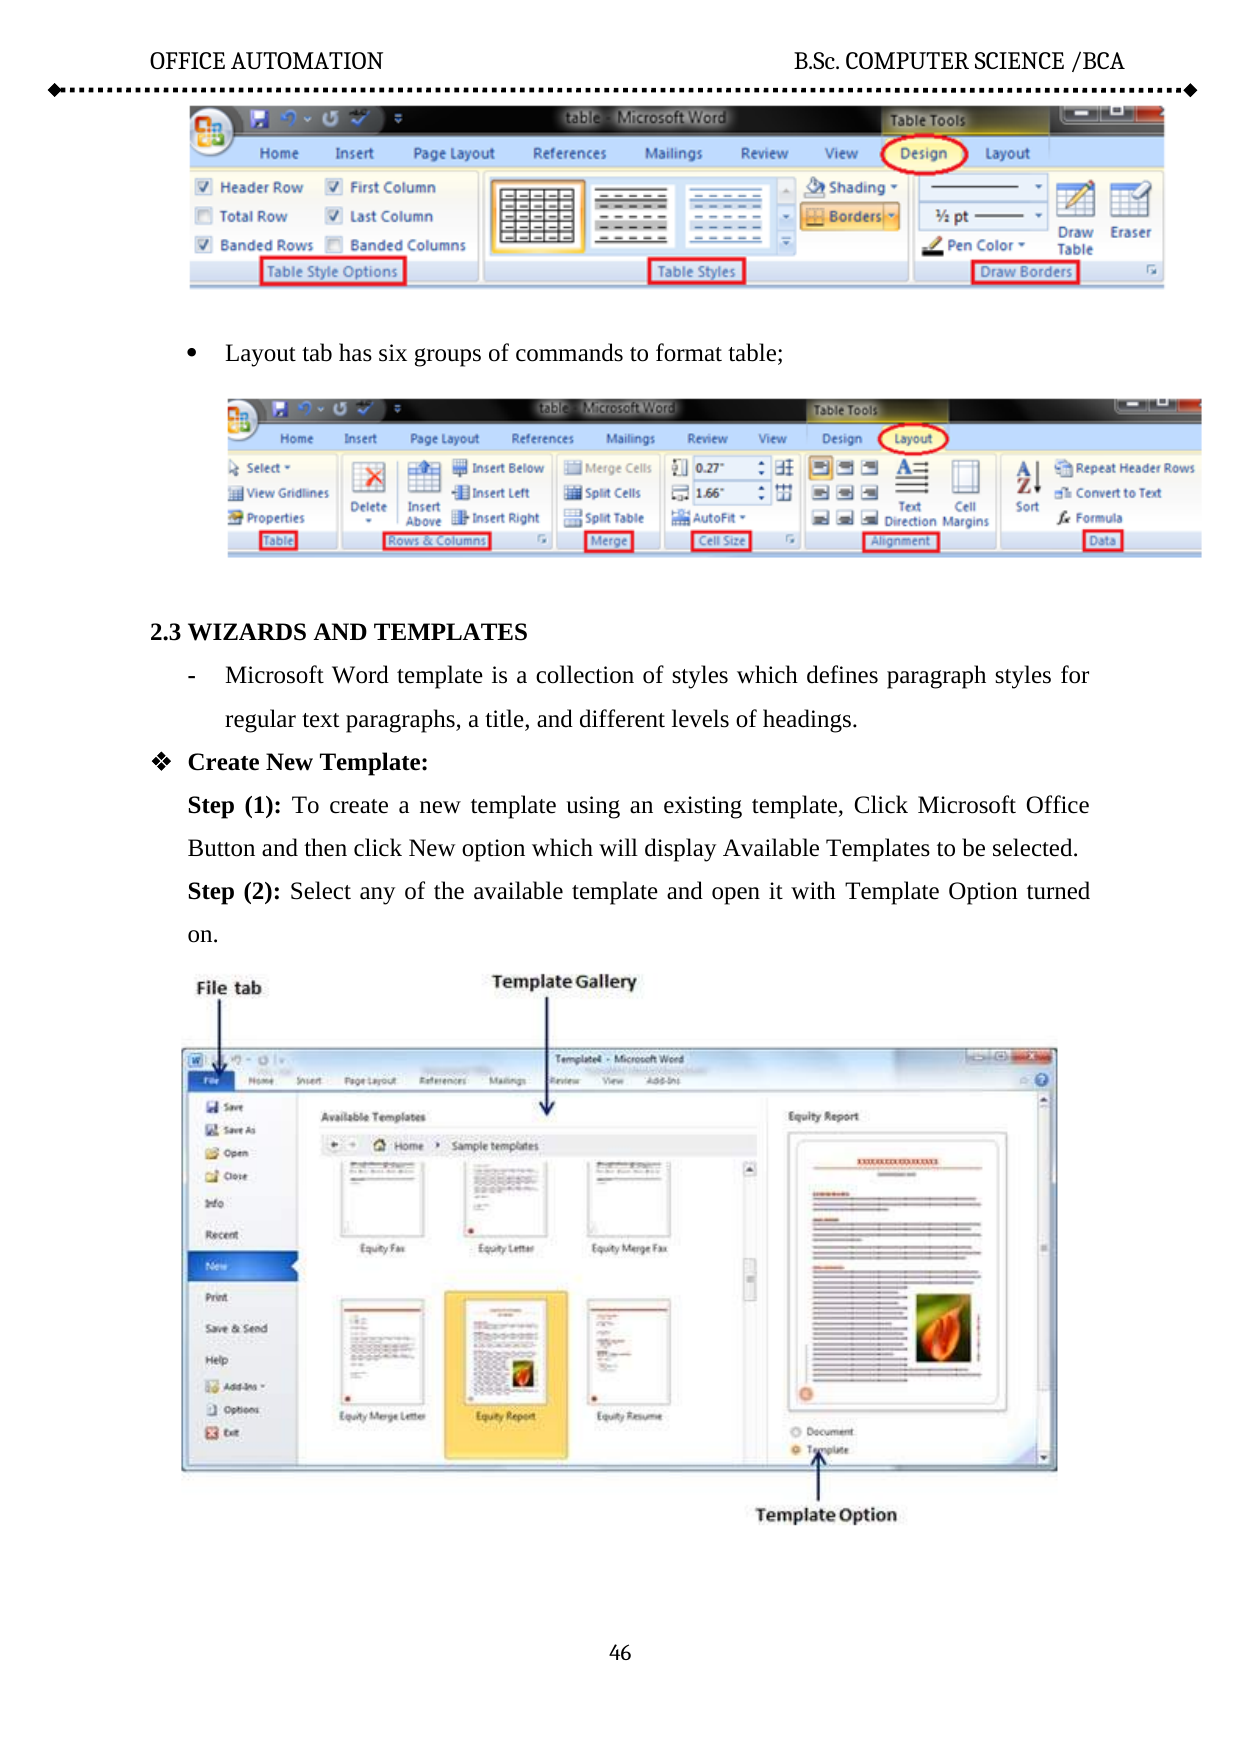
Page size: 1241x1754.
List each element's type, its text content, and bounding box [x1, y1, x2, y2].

list Microsoft Word template is a collection of styles which defines paragraph styles for regular text paragraphs, a title, and different levels of headings. [187, 661, 1090, 732]
picture [177, 962, 1064, 1533]
text 2.3 WIZARDS AND TEMPLATES [150, 617, 1090, 646]
list Create New Template: [150, 747, 1090, 776]
list Step (2): Select any of the available template and open it with Template Option turned on. [187, 876, 1090, 948]
picture [187, 103, 1169, 296]
list Layout tab has six groups of commands to format table; [187, 338, 1090, 367]
list Step (1): To create a new template using an existing template, Click Microsoft Office Button and then click New option which will display Available Templates to be selected. [187, 790, 1090, 862]
picture [225, 396, 1205, 561]
